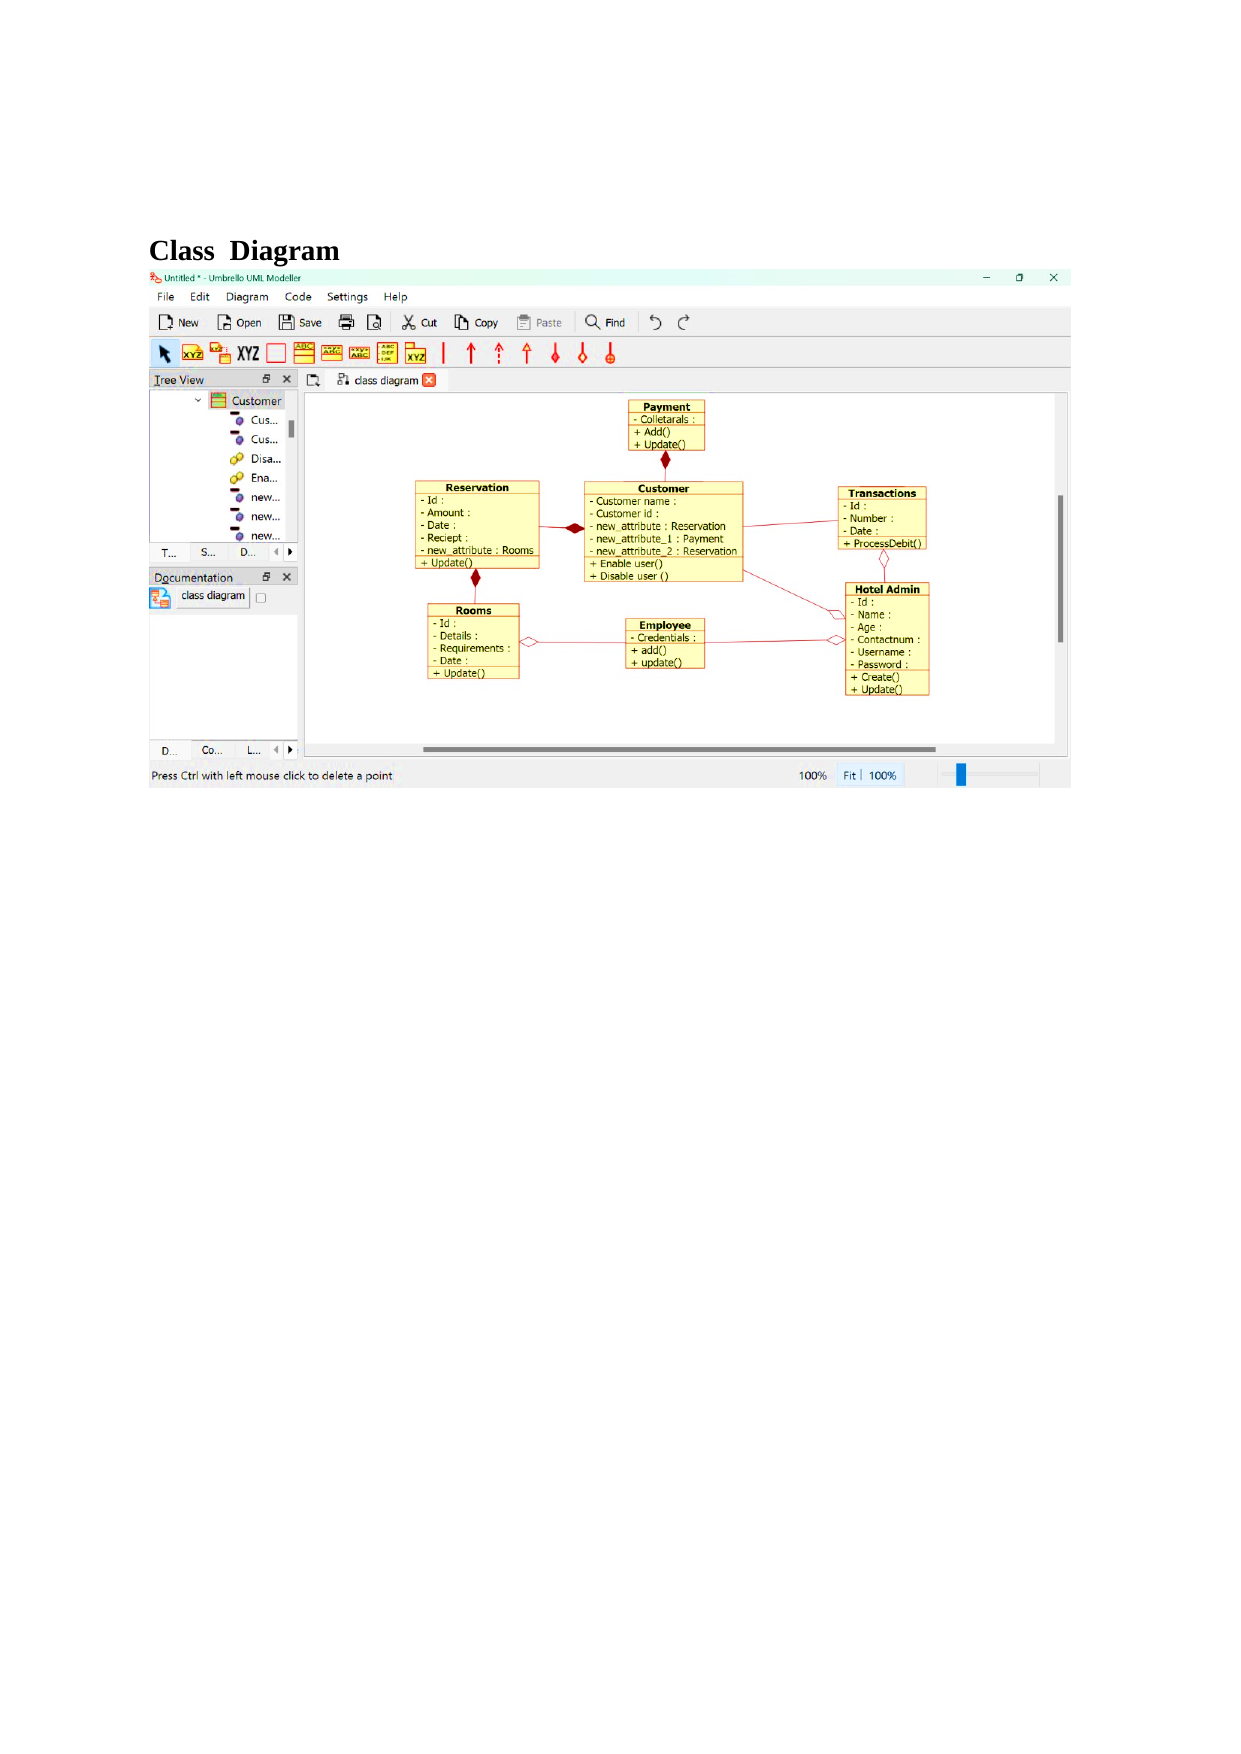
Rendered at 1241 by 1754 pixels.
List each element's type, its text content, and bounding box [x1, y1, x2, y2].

picture [149, 269, 1071, 788]
